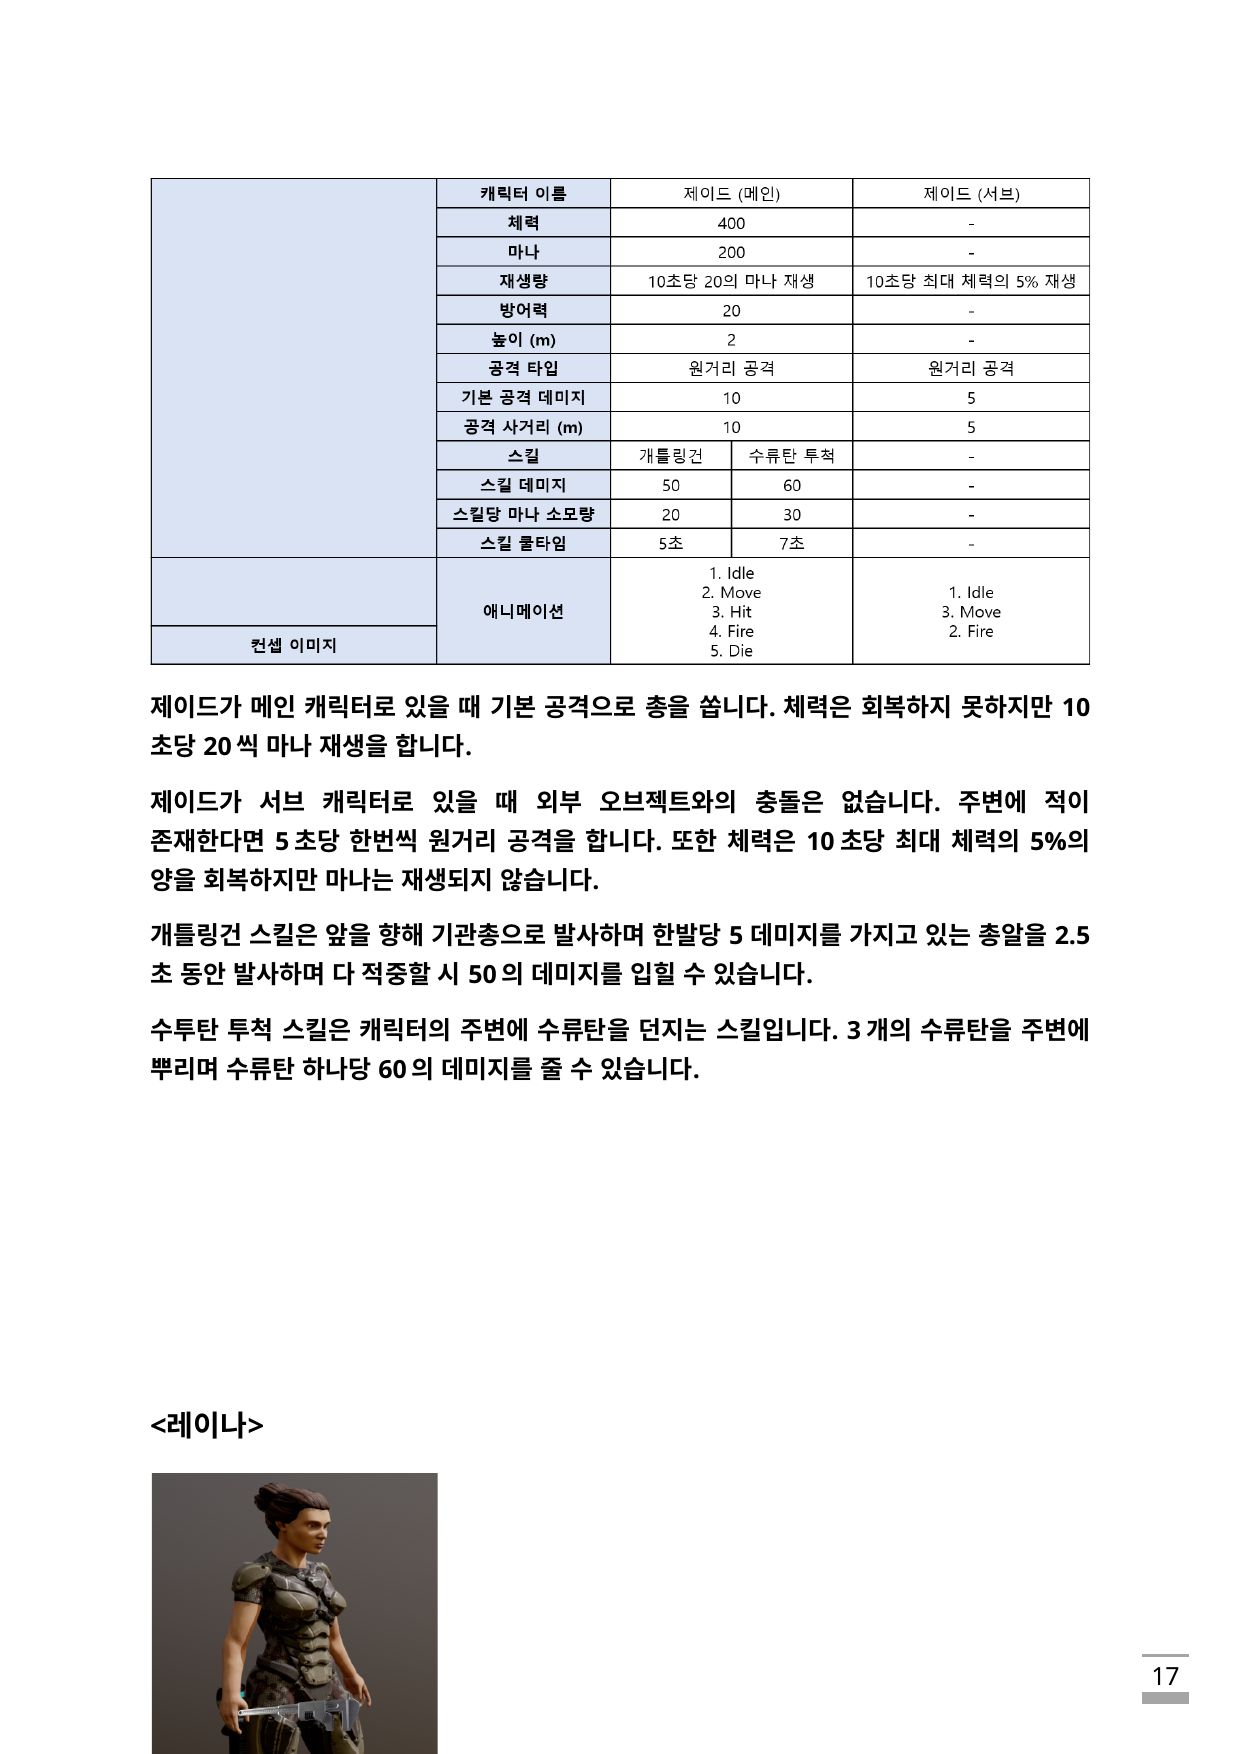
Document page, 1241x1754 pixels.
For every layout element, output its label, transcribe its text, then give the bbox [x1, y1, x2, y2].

text 제이드가 서브 캐릭터로 있을 때 외부 오브젝트와의 충돌은 없습니다. 주변에 적이 존재한다면 5초당 한번씩 원거리 공격을 합니다. 또한 체력은 10초당 최대 체력의 5%의 양을 회복하지만 마나는 재생되지 않습니다. [150, 782, 1090, 896]
picture [150, 177, 1091, 669]
text 제이드가 메인 캐릭터로 있을 때 기본 공격으로 총을 쏩니다. 체력은 회복하지 못하지만 10초당 20씩 마나 재생을 합니다. [150, 687, 1090, 762]
text 수투탄 투척 스킬은 캐릭터의 주변에 수류탄을 던지는 스킬입니다. 3개의 수류탄을 주변에 뿌리며 수류탄 하나당 60의 데미지를 줄 수 있습니다. [150, 1011, 1090, 1086]
text 개틀링건 스킬은 앞을 향해 기관총으로 발사하며 한발당 5 데미지를 가지고 있는 총알을 2.5초 동안 발사하며 다 적중할 시 50의 데미지를 입힐 수 있습니다. [150, 916, 1090, 991]
text <레이나> [150, 1403, 1090, 1445]
picture [151, 1473, 438, 1754]
